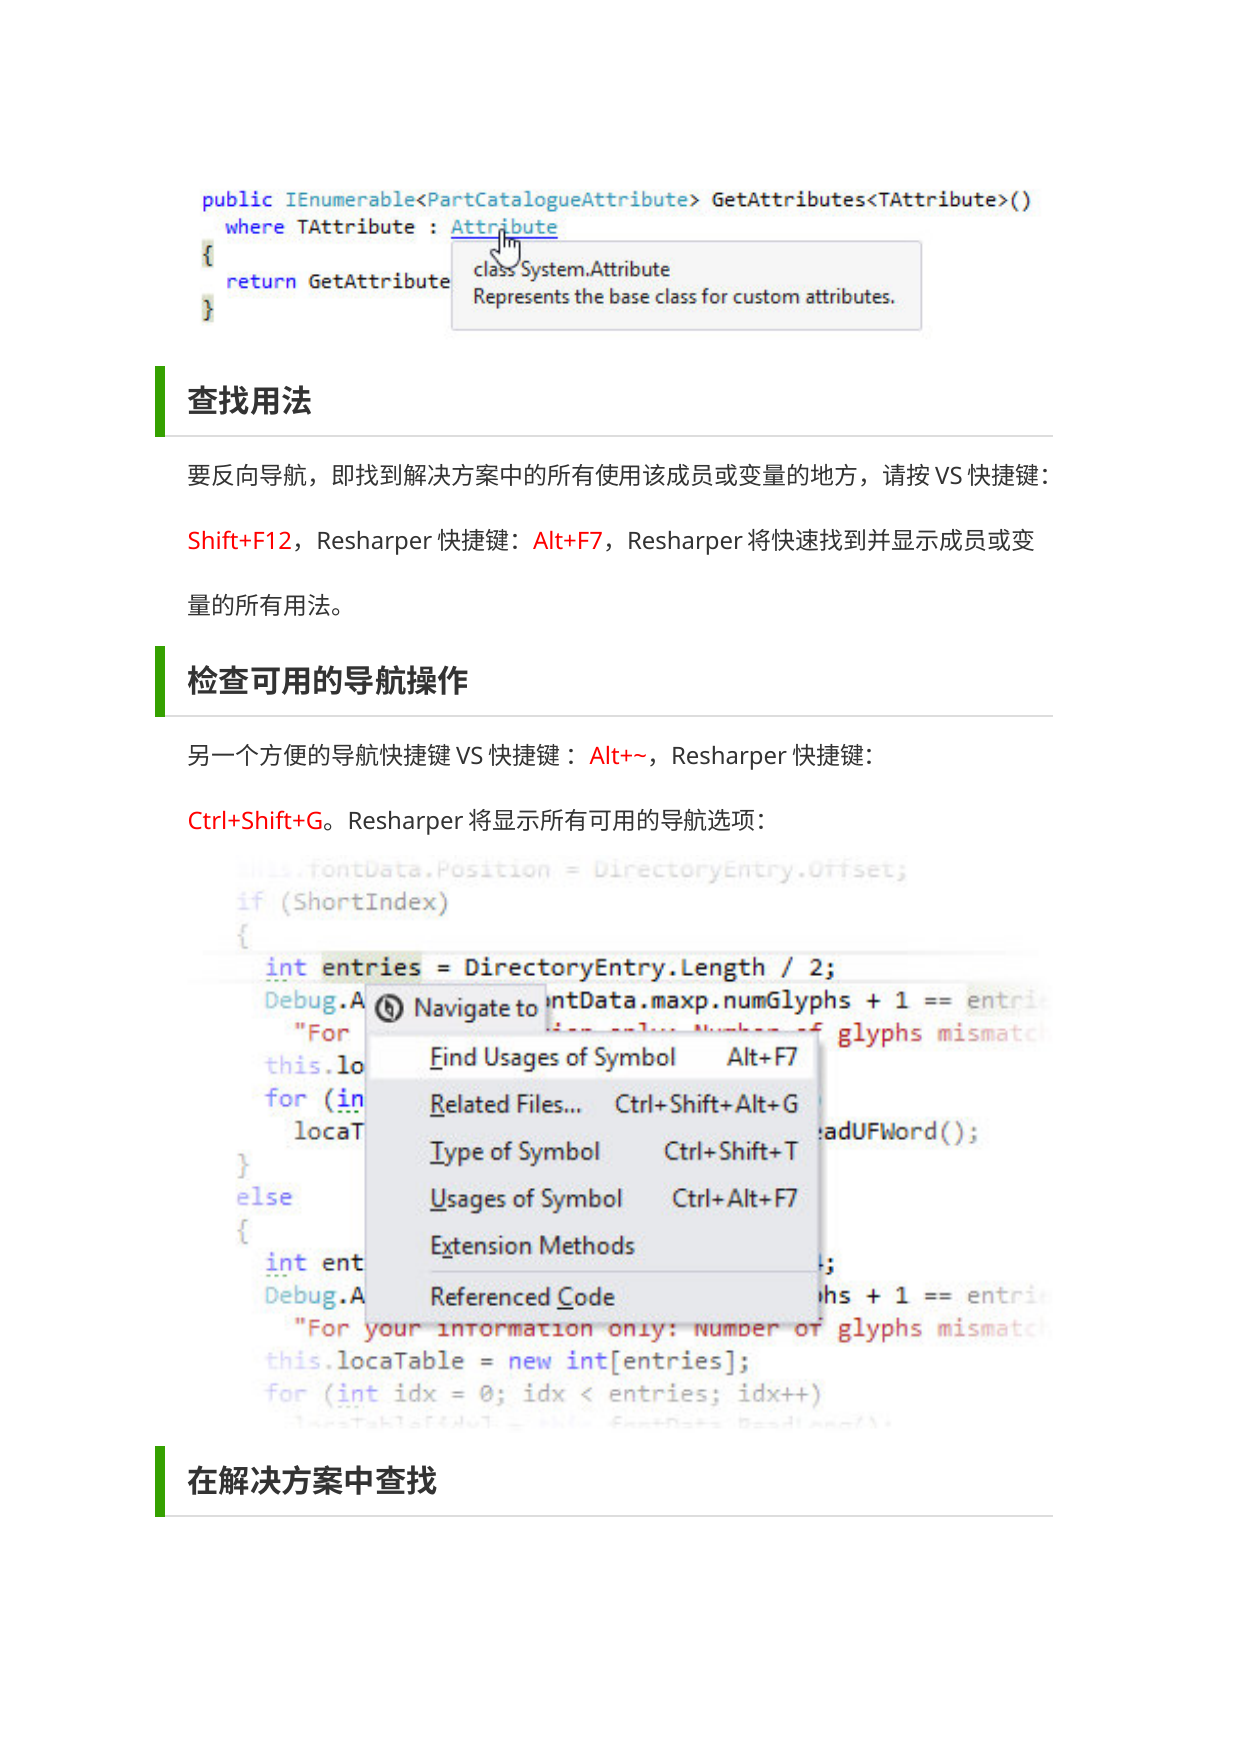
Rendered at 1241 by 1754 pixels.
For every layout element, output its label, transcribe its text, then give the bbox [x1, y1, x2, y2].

text 另一个方便的导航快捷键VS快捷键 ：Alt+~，Resharper快捷键：Ctrl+Shift+G。Resharper将显示所有可用的导航选项： [187, 722, 1053, 852]
picture [187, 176, 1053, 343]
text 在解决方案中查找 [165, 1446, 1053, 1515]
text 查找用法 [165, 366, 1053, 435]
text 要反向导航，即找到解决方案中的所有使用该成员或变量的地方，请按VS快捷键：Shift+F12，Resharper快捷键：Alt+F7，Resharper将快速找到并显示成员或变量的所有用法。 [187, 442, 1053, 637]
text 检查可用的导航操作 [165, 646, 1053, 715]
picture [187, 855, 1053, 1433]
